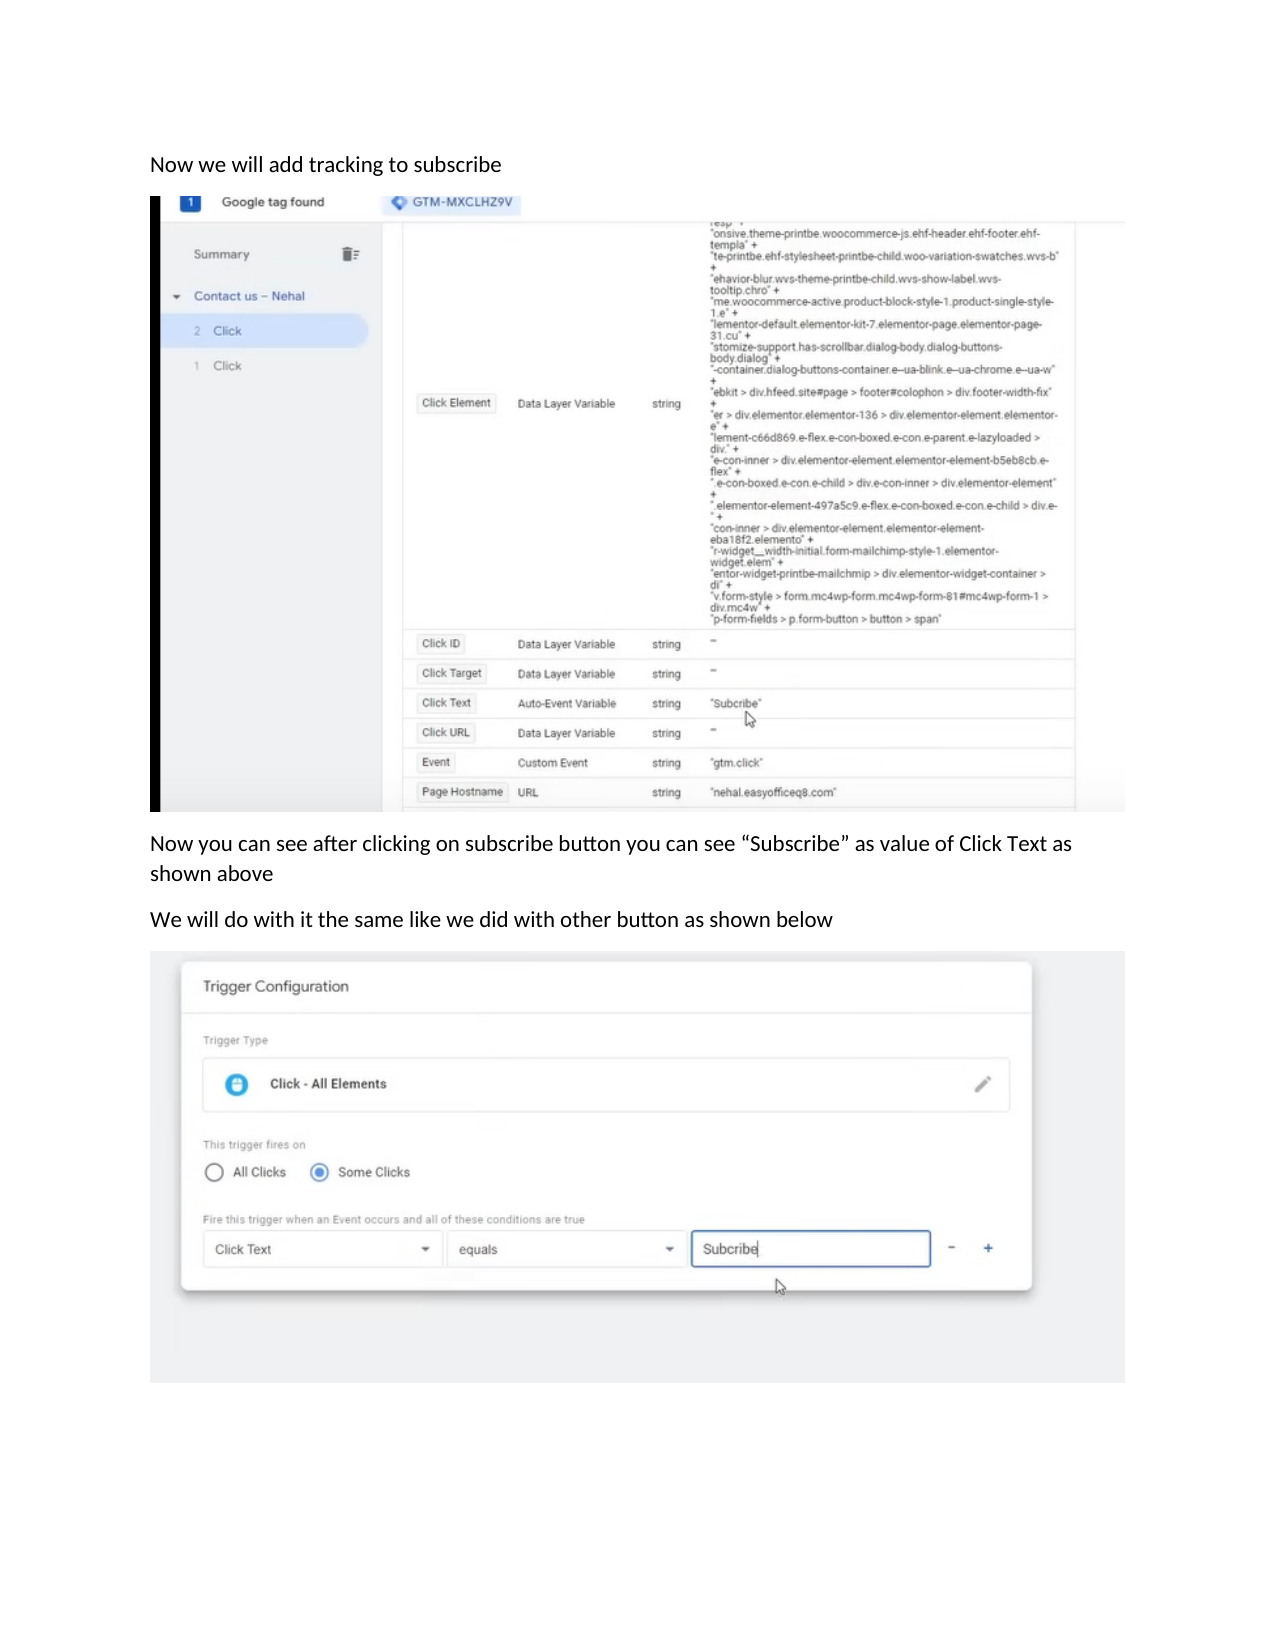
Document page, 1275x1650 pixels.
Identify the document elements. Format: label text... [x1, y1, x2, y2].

text We will do with it the same like we did with other button as shown below [150, 906, 1125, 933]
text Now you can see after clicking on subscribe button you can see “Subscribe” as value of Click Text as shown above [150, 829, 1125, 887]
picture [150, 196, 1125, 812]
picture [150, 951, 1125, 1383]
text Now we will add tracking to subscribe [150, 150, 1125, 178]
